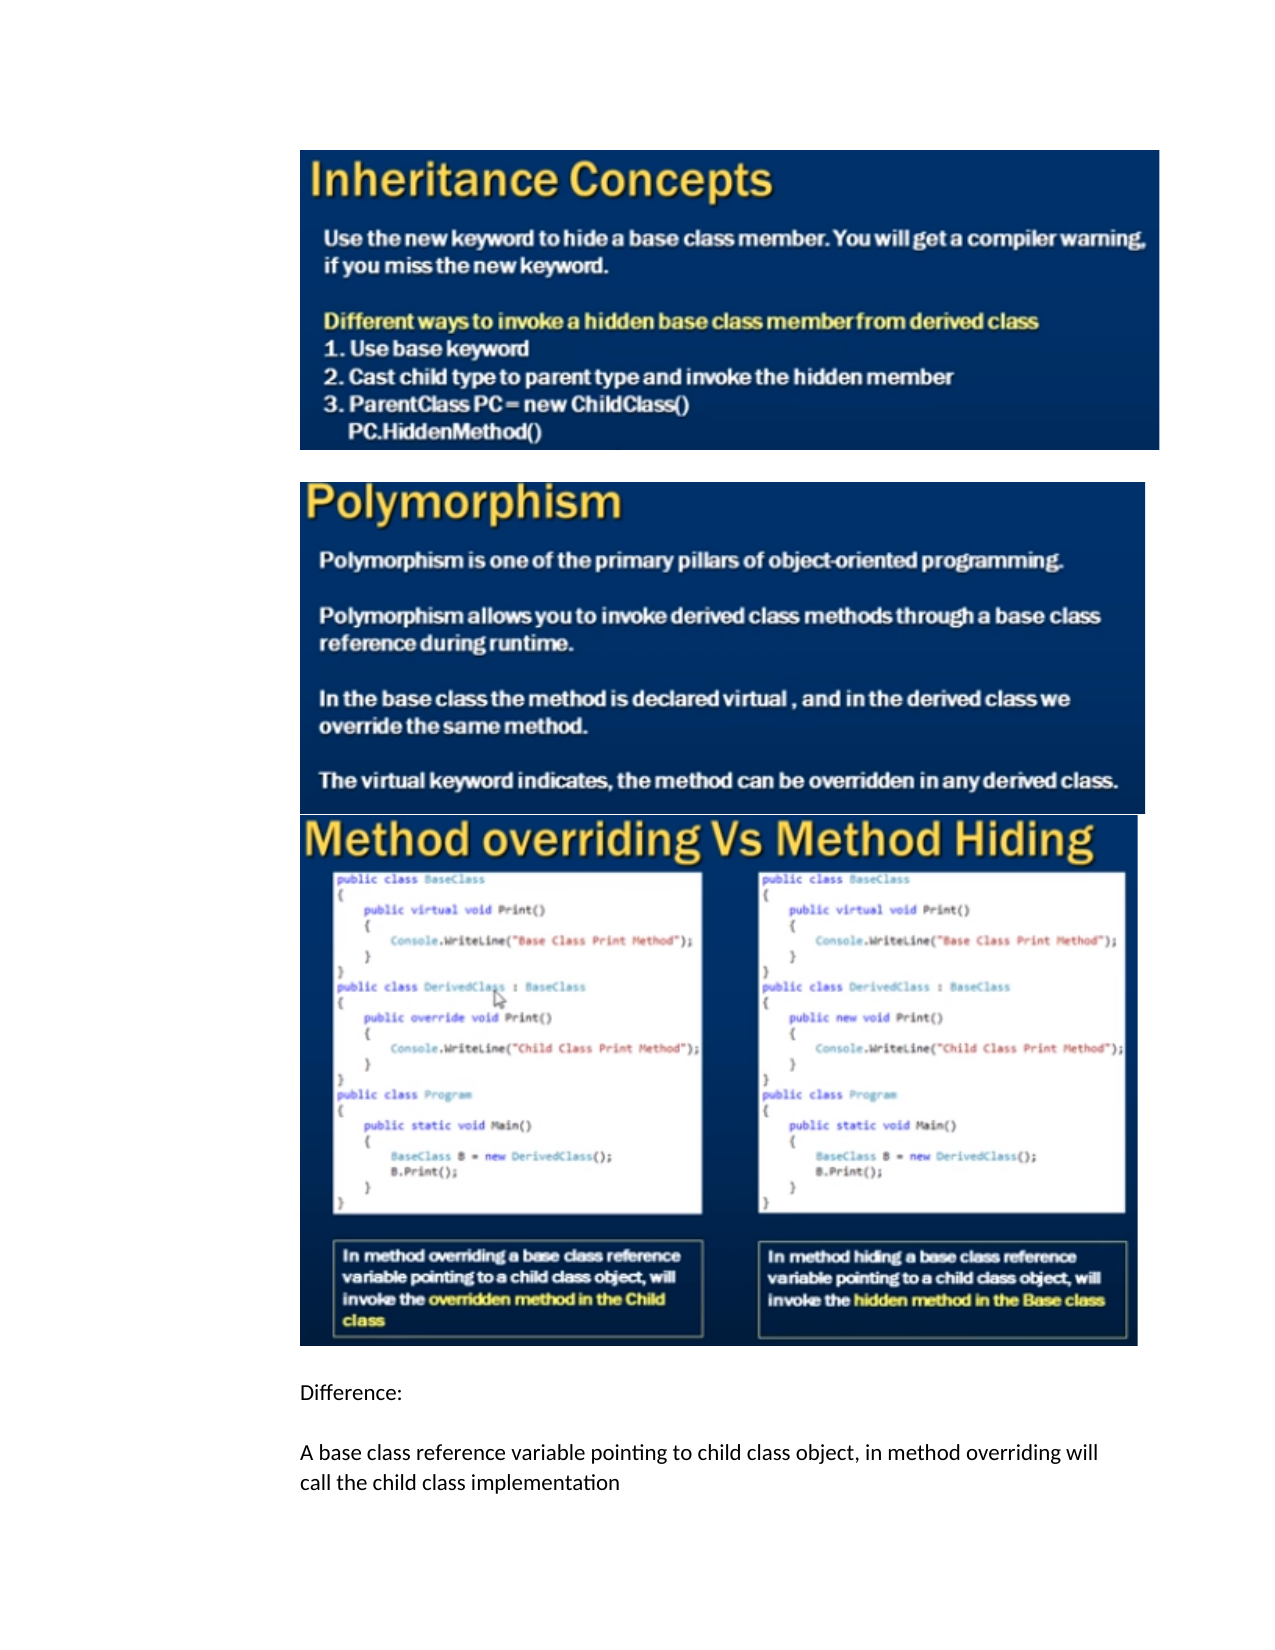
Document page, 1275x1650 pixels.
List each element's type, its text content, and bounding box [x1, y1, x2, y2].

picture [300, 815, 1138, 1346]
list Difference: [300, 1378, 1125, 1406]
picture [300, 482, 1146, 814]
list A base class reference variable pointing to child class object, in method overriding will call the child class implementation [300, 1438, 1125, 1497]
picture [300, 150, 1160, 450]
